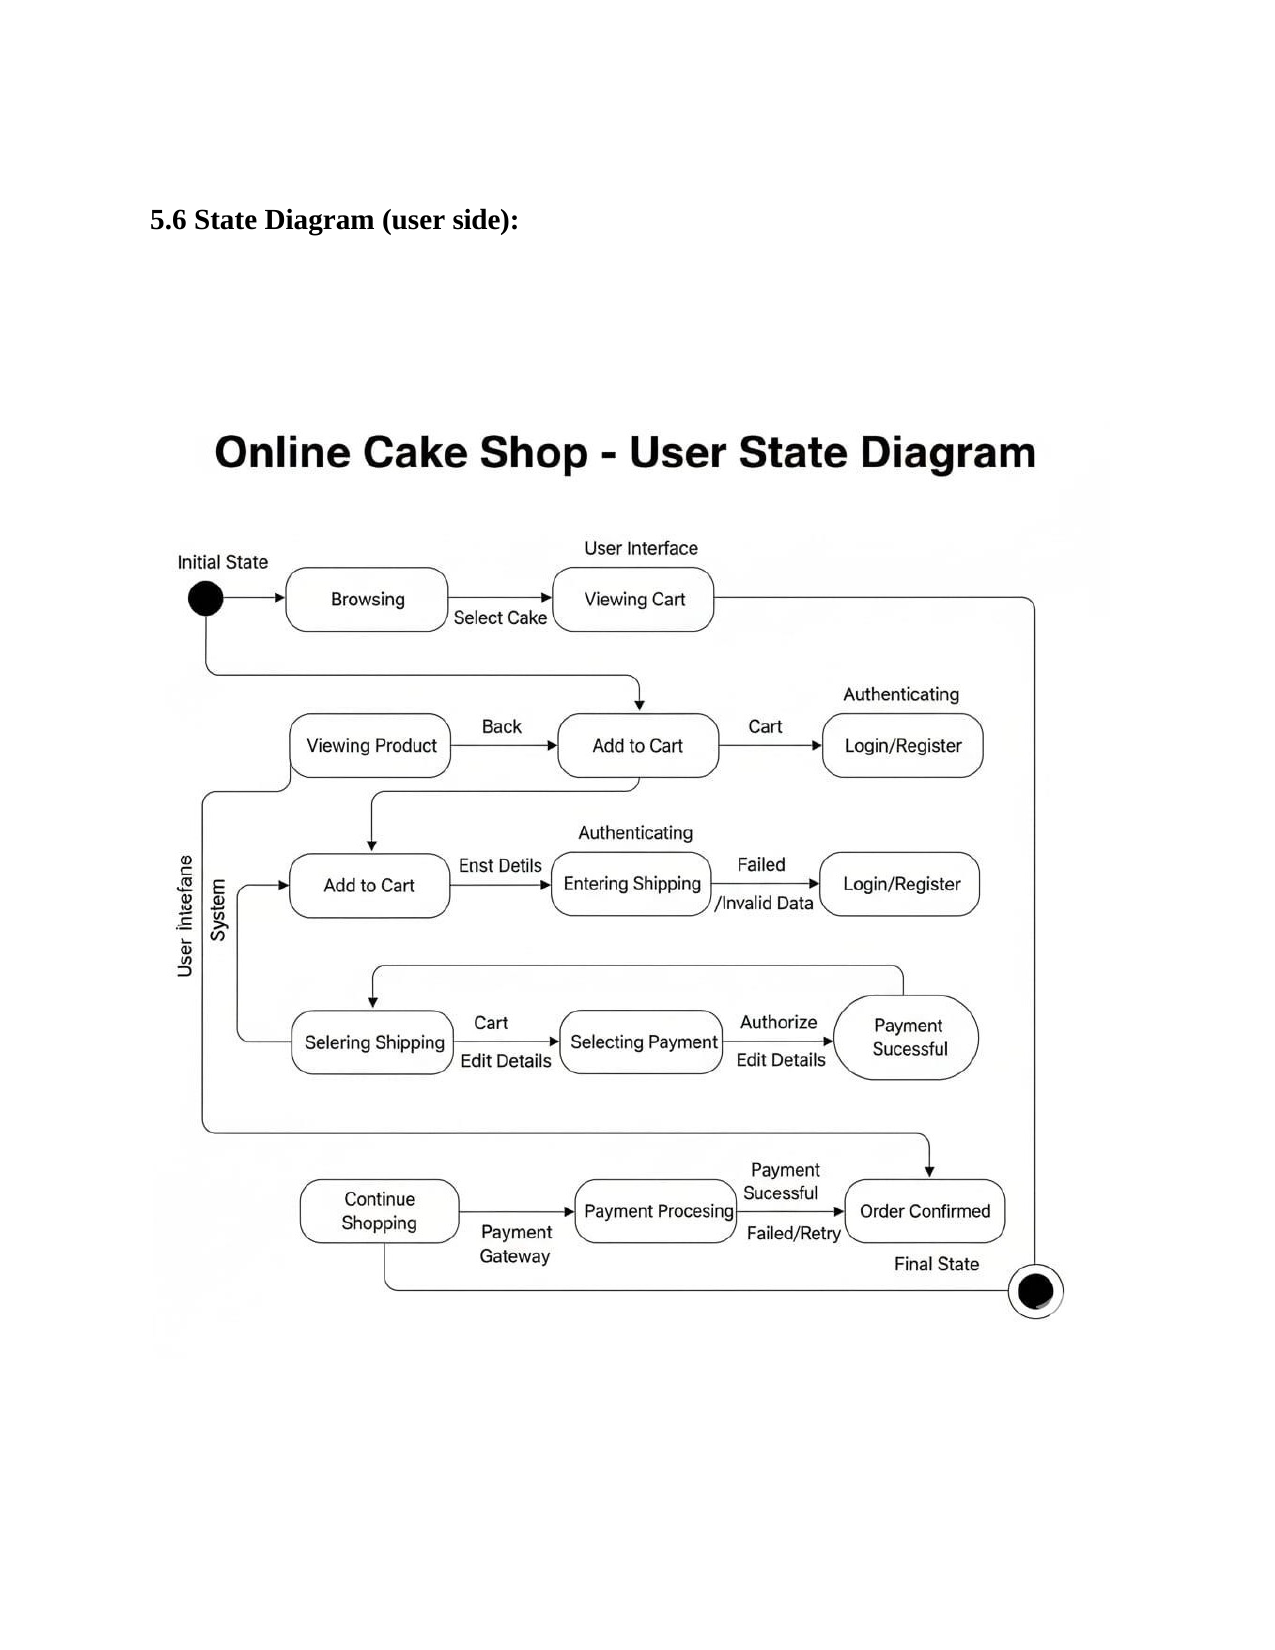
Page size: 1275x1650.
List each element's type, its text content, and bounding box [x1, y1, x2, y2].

picture [152, 421, 1110, 1359]
list State Diagram (user side): [150, 202, 1162, 236]
